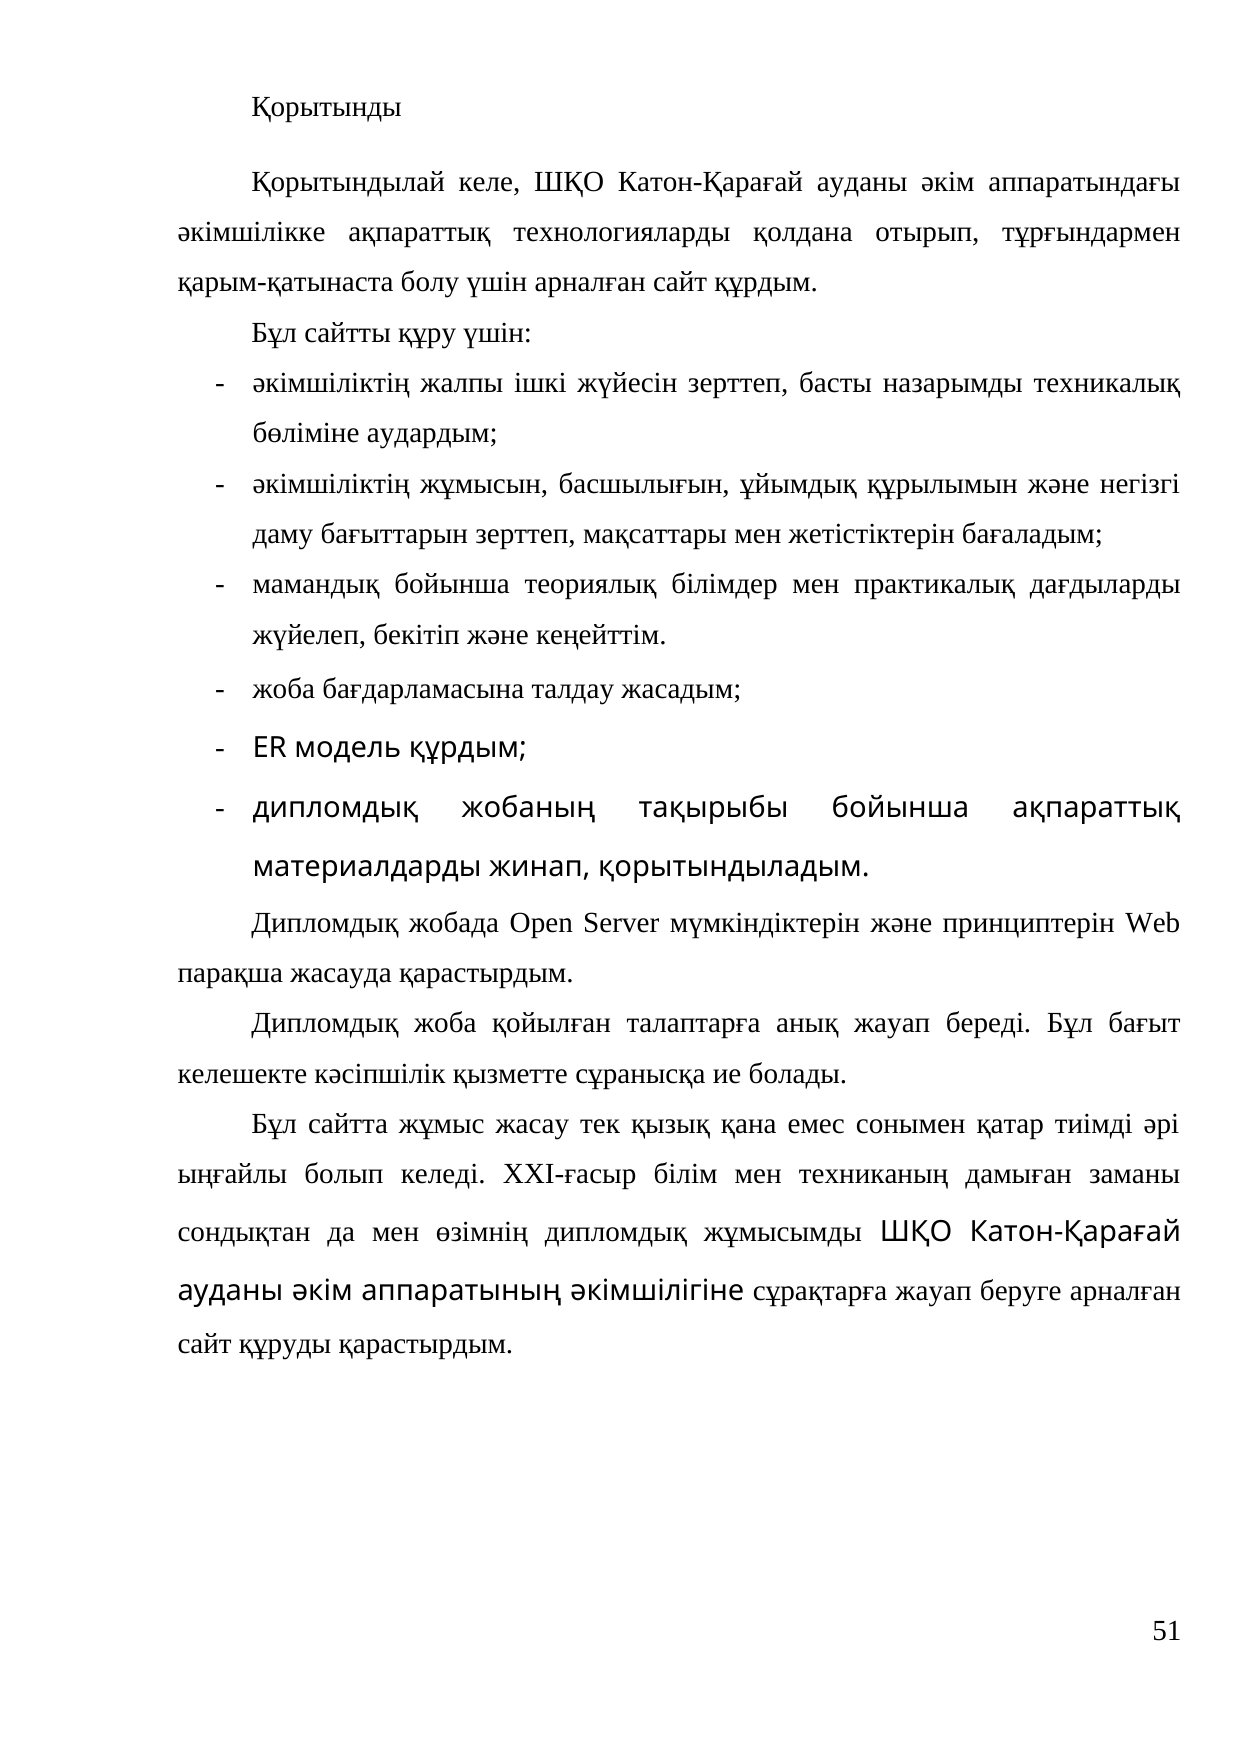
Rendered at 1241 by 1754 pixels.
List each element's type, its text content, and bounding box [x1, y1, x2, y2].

list жоба бағдарламасына талдау жасадым; [215, 667, 1181, 707]
text Дипломдық жобада Open Server мүмкіндіктерін және принциптерін Web парақша жасауда қарастырдым. [177, 905, 1181, 989]
text Қорытындылай келе, ШҚО Катон-Қарағай ауданы әкім аппаратындағы әкімшілікке ақпараттық технологияларды қолдана отырып, тұрғындармен қарым-қатынаста болу үшін арналған сайт құрдым. [177, 164, 1181, 298]
text Бұл сайтты құру үшін: [177, 315, 1181, 348]
list әкімшіліктің жұмысын, басшылығын, ұйымдық құрылымын және негізгі даму бағыттарын зерттеп, мақсаттары мен жетістіктерін бағаладым; [215, 466, 1181, 550]
list ER модель құрдым; [215, 727, 1181, 766]
title Бұл сайтта жұмыс жасау тек қызық қана емес сонымен қатар тиімді әрі ыңғайлы болып келеді. XXI-ғасыр білім мен техниканың дамыған заманы сондықтан да мен өзімнің дипломдық жұмысымды ШҚО Катон-Қарағай ауданы әкім аппаратының әкімшілігіне сұрақтарға жауап беруге арналған сайт құруды қарастырдым. [177, 1106, 1181, 1359]
list дипломдық жобаның тақырыбы бойынша ақпараттық материалдарды жинап, қорытындыладым. [215, 786, 1181, 885]
title Дипломдық жоба қойылған талаптарға анық жауап береді. Бұл бағыт келешекте кәсіпшілік қызметте сұранысқа ие болады. [177, 1006, 1181, 1089]
list әкімшіліктің жалпы ішкі жүйесін зерттеп, басты назарымды техникалық бөліміне аудардым; [215, 365, 1181, 449]
subtitle Қорытынды [177, 89, 1181, 122]
list мамандық бойынша теориялық білімдер мен практикалық дағдыларды жүйелеп, бекітіп және кеңейттім. [215, 566, 1181, 650]
